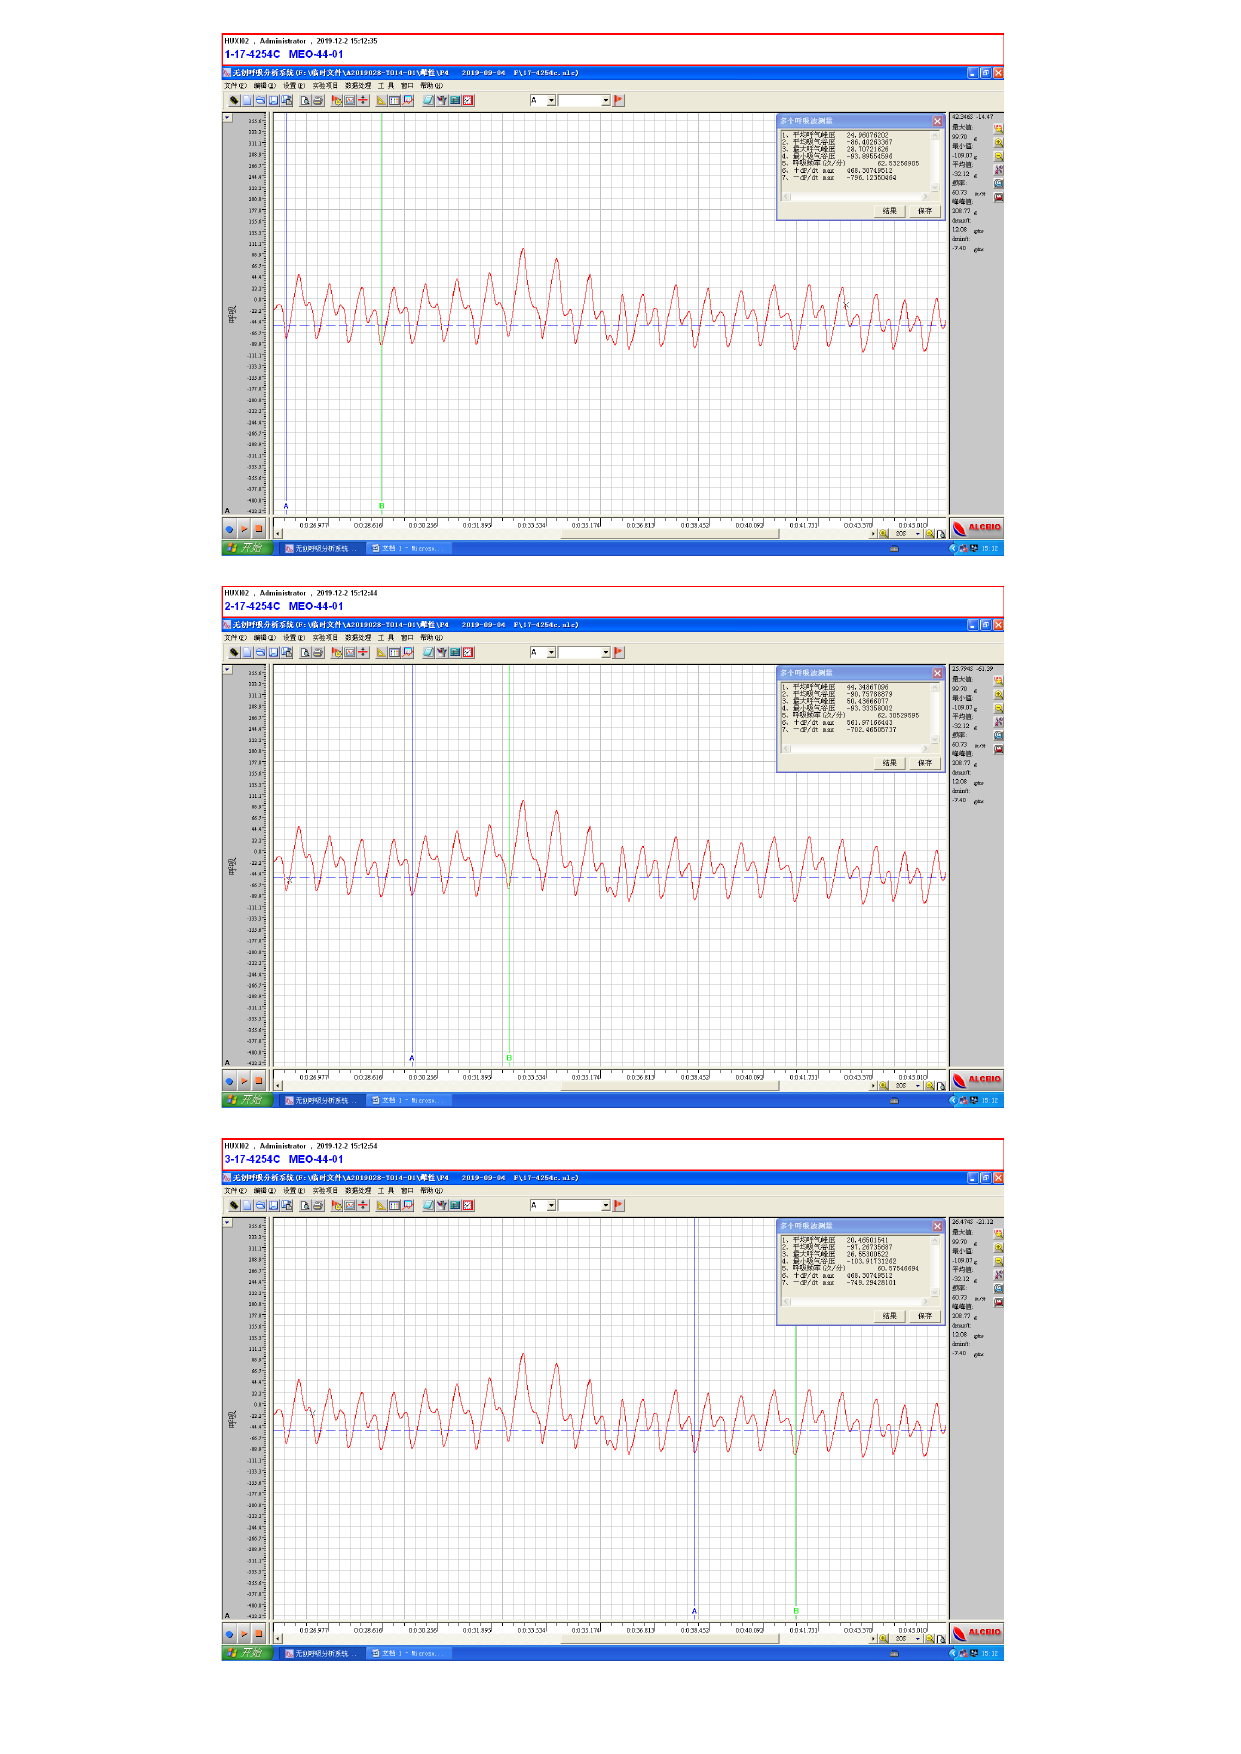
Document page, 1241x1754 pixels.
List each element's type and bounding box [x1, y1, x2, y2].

picture [221, 586, 1004, 1108]
picture [221, 33, 1004, 556]
picture [221, 1138, 1004, 1661]
